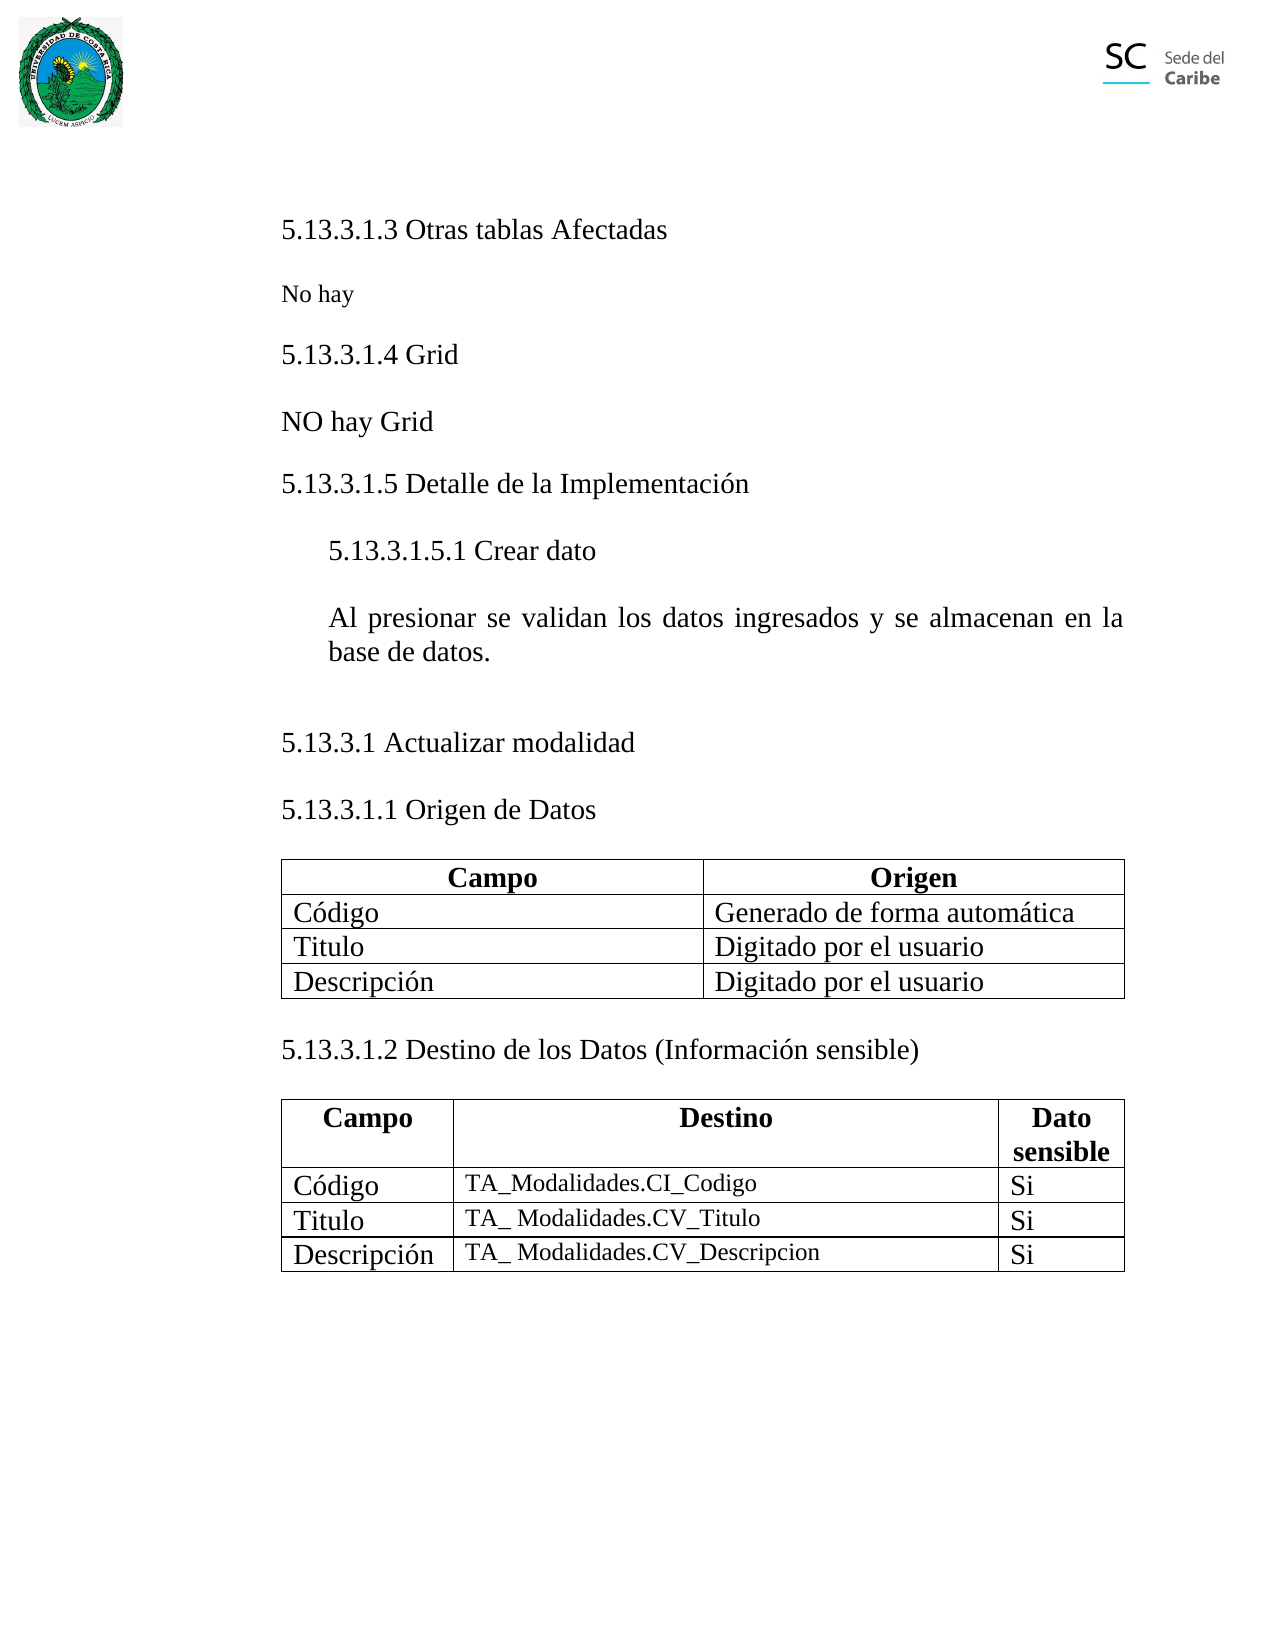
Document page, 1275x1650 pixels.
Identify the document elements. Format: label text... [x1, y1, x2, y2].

text 5.13.3.1.2 Destino de los Datos (Información sensible) [281, 1032, 1125, 1066]
table_cell Si [999, 1168, 1124, 1202]
text 5.13.3.1.4 Grid [281, 337, 1125, 370]
table_cell Titulo [282, 1203, 453, 1236]
table_cell TA_ Modalidades.CV_Titulo [454, 1203, 998, 1236]
text 5.13.3.1 Actualizar modalidad [281, 725, 1125, 758]
text No hay [281, 279, 1125, 308]
table_cell Titulo [282, 929, 703, 963]
table_cell Código [282, 1168, 453, 1202]
text Al presionar se validan los datos ingresados y se almacenan en la base de datos. [328, 600, 1125, 667]
picture [18, 17, 124, 127]
table_cell Descripción [282, 964, 703, 997]
text 5.13.3.1.5 Detalle de la Implementación [281, 466, 1125, 500]
text 5.13.3.1.3 Otras tablas Afectadas [281, 212, 1125, 246]
text 5.13.3.1.5.1 Crear dato [328, 533, 1125, 567]
table_cell Si [999, 1203, 1124, 1236]
table_cell Digitado por el usuario [704, 929, 1124, 963]
table_header Campo [282, 860, 703, 894]
text NO hay Grid [281, 404, 1125, 437]
table_cell Descripción [282, 1238, 453, 1271]
table_cell Si [999, 1238, 1124, 1271]
table_header Campo [282, 1100, 453, 1167]
table_cell Digitado por el usuario [704, 964, 1124, 997]
table_cell TA_ Modalidades.CV_Descripcion [454, 1238, 998, 1271]
table_header Destino [454, 1100, 998, 1167]
text 5.13.3.1.1 Origen de Datos [281, 792, 1125, 826]
table_cell Código [282, 895, 703, 928]
table_cell TA_Modalidades.CI_Codigo [454, 1168, 998, 1202]
picture [1090, 25, 1236, 106]
table_header Origen [704, 860, 1124, 894]
table_cell Generado de forma automática [704, 895, 1124, 928]
table_header Dato sensible [999, 1100, 1124, 1167]
